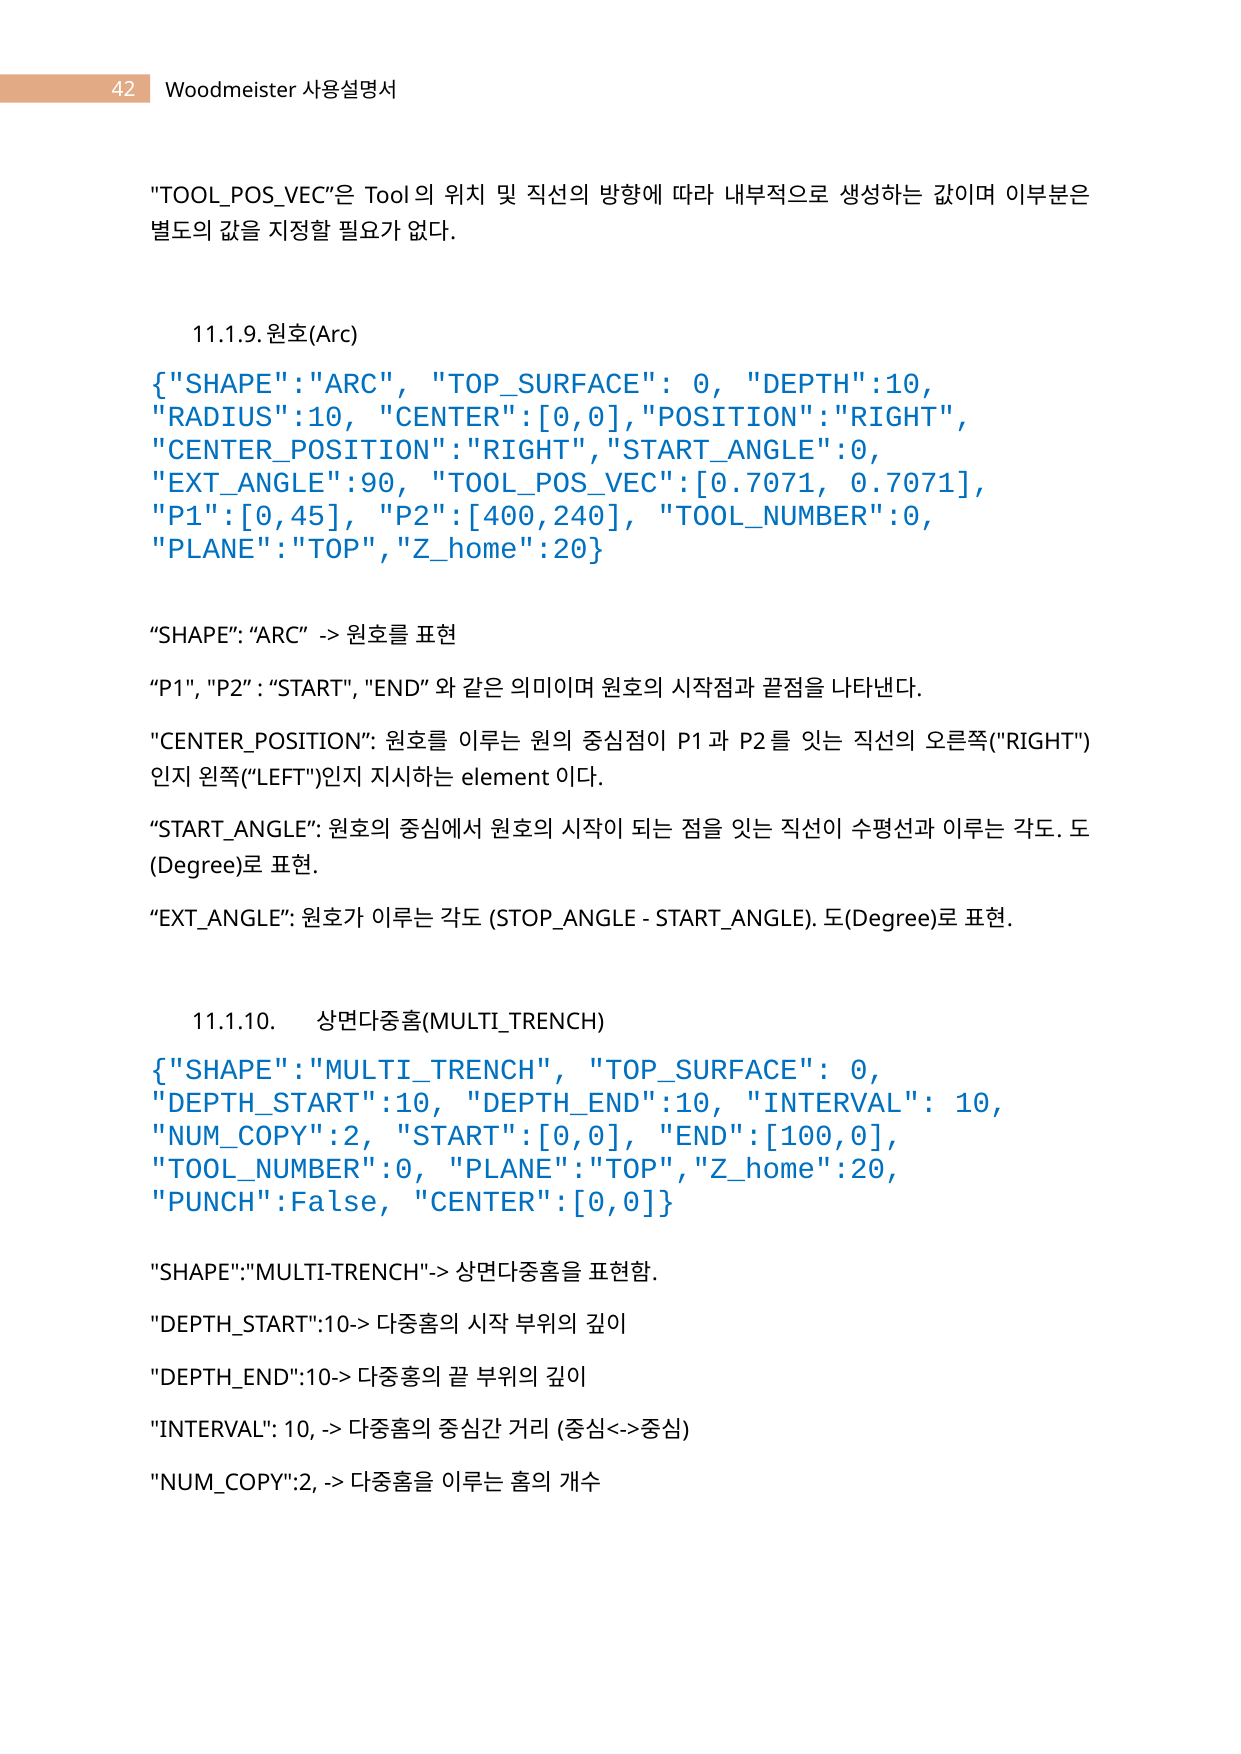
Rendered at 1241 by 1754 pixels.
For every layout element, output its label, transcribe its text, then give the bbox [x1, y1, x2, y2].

text {"SHAPE":"ARC", "TOP_SURFACE": 0, "DEPTH":10, "RADIUS":10, "CENTER":[0,0],"POSITION":"RIGHT", "CENTER_POSITION":"RIGHT","START_ANGLE":0, "EXT_ANGLE":90, "TOOL_POS_VEC":[0.7071, 0.7071], "P1":[0,45], "P2":[400,240], "TOOL_NUMBER":0, "PLANE":"TOP","Z_home":20} [150, 369, 1090, 567]
text “EXT_ANGLE”: 원호가 이루는 각도 (STOP_ANGLE - START_ANGLE). 도(Degree)로 표현. [150, 899, 1090, 933]
text "DEPTH_START":10-> 다중홈의 시작 부위의 깊이 [150, 1306, 1090, 1339]
text {"SHAPE":"MULTI_TRENCH", "TOP_SURFACE": 0, "DEPTH_START":10, "DEPTH_END":10, "INTERVAL": 10, "NUM_COPY":2, "START":[0,0], "END":[100,0], "TOOL_NUMBER":0, "PLANE":"TOP","Z_home":20, "PUNCH":False, "CENTER":[0,0]} [150, 1055, 1090, 1220]
text "SHAPE":"MULTI-TRENCH"-> 상면다중홈을 표현함. [150, 1253, 1090, 1287]
text “SHAPE”: “ARC” -> 원호를 표현 [150, 617, 1090, 651]
text "NUM_COPY":2, -> 다중홈을 이루는 홈의 개수 [150, 1464, 1090, 1497]
text “START_ANGLE”: 원호의 중심에서 원호의 시작이 되는 점을 잇는 직선이 수평선과 이루는 각도. 도(Degree)로 표현. [150, 811, 1090, 880]
subtitle 상면다중홈(MULTI_TRENCH) [192, 1003, 1090, 1036]
text "DEPTH_END":10-> 다중홍의 끝 부위의 깊이 [150, 1358, 1090, 1392]
text "TOOL_POS_VEC”은 Tool의 위치 및 직선의 방향에 따라 내부적으로 생성하는 값이며 이부분은 별도의 값을 지정할 필요가 없다. [150, 177, 1090, 246]
text "CENTER_POSITION”: 원호를 이루는 원의 중심점이 P1과 P2를 잇는 직선의 오른쪽("RIGHT")인지 왼쪽(“LEFT")인지 지시하는 element 이다. [150, 722, 1090, 792]
text “P1", "P2” : “START", "END” 와 같은 의미이며 원호의 시작점과 끝점을 나타낸다. [150, 670, 1090, 703]
text "INTERVAL": 10, -> 다중홈의 중심간 거리 (중심<->중심) [150, 1411, 1090, 1444]
subtitle 원호(Arc) [192, 316, 1090, 349]
